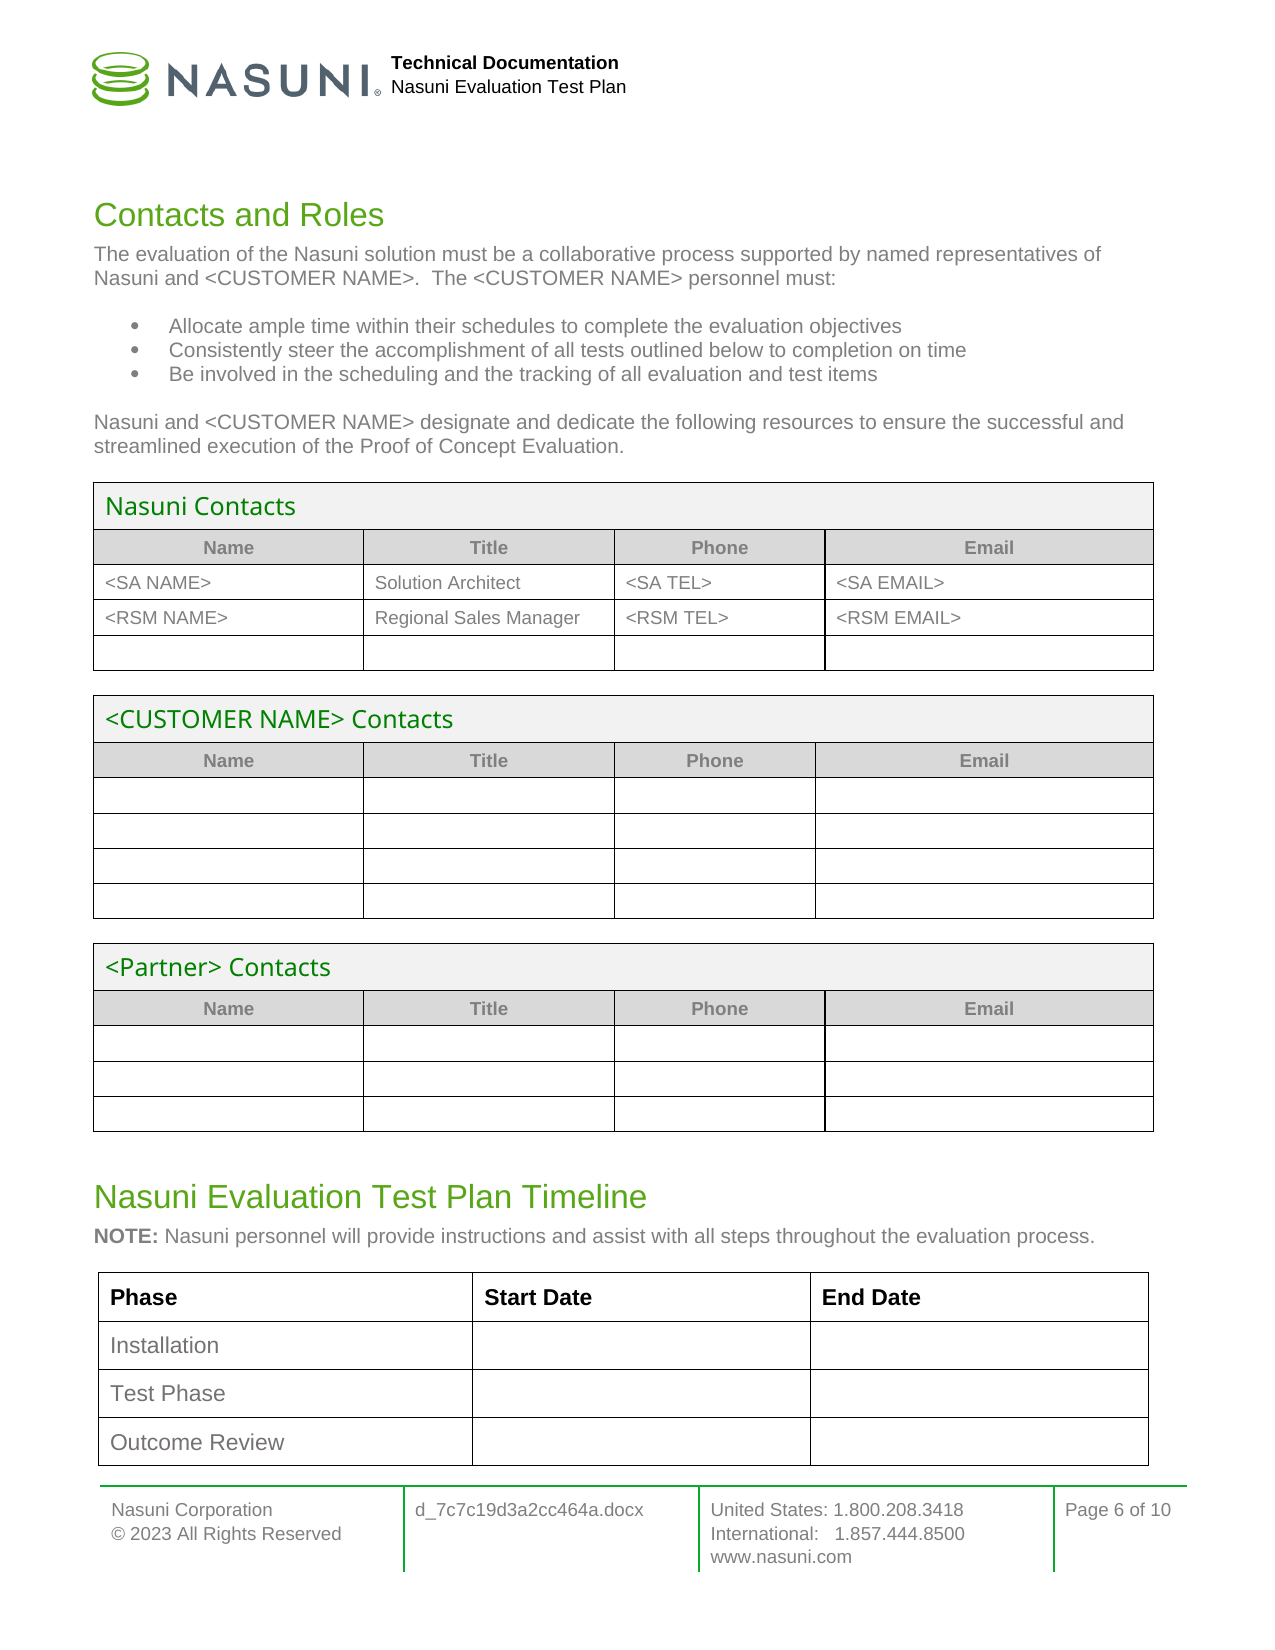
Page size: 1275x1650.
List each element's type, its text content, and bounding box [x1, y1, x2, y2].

table_cell Email [816, 743, 1153, 777]
table_cell <RSM TEL> [615, 600, 824, 634]
table_cell [94, 884, 363, 918]
table_cell [364, 1097, 614, 1131]
table_cell <RSM NAME> [94, 600, 363, 634]
text Nasuni and <CUSTOMER NAME> designate and dedicate the following resources to ensure the successful and streamlined execution of the Proof of Concept Evaluation. [94, 410, 1153, 458]
table_cell [94, 1026, 363, 1061]
table_cell [615, 1026, 824, 1061]
table_cell [364, 1026, 614, 1061]
table_cell Regional Sales Manager [364, 600, 614, 634]
table_cell Phone [615, 530, 824, 564]
table_header Start Date [473, 1273, 810, 1321]
table_cell [364, 636, 614, 669]
table_cell [826, 636, 1153, 669]
table_cell [615, 778, 815, 812]
table_cell [615, 1062, 824, 1096]
table_header <Partner> Contacts [94, 944, 1153, 990]
table_cell [94, 814, 363, 847]
table_cell [615, 814, 815, 847]
table_cell [816, 814, 1153, 847]
table_cell [816, 849, 1153, 883]
table_cell Phone [615, 991, 824, 1025]
table_cell [811, 1322, 1148, 1369]
text NOTE: Nasuni personnel will provide instructions and assist with all steps throughout the evaluation process. [94, 1224, 1153, 1248]
table_cell [364, 814, 614, 847]
table_cell [615, 884, 815, 918]
subtitle Nasuni Evaluation Test Plan Timeline [94, 1178, 1153, 1216]
table_cell [816, 778, 1153, 812]
table_cell Installation [99, 1322, 472, 1369]
table_cell Email [826, 991, 1153, 1025]
table_cell <SA TEL> [615, 565, 824, 599]
table_cell Solution Architect [364, 565, 614, 599]
table_cell <SA NAME> [94, 565, 363, 599]
table_cell Title [364, 991, 614, 1025]
table_cell [615, 636, 824, 669]
table_cell [364, 849, 614, 883]
table_cell Name [94, 743, 363, 777]
table_cell [615, 849, 815, 883]
table_cell Title [364, 743, 614, 777]
picture [13, 6, 1231, 1582]
table_header Nasuni Contacts [94, 483, 1153, 529]
subtitle Contacts and Roles [94, 195, 1153, 233]
table_cell [364, 778, 614, 812]
table_cell <RSM EMAIL> [826, 600, 1153, 634]
table_cell [811, 1370, 1148, 1417]
list Consistently steer the accomplishment of all tests outlined below to completion on time [131, 338, 1153, 362]
table_cell [826, 1062, 1153, 1096]
table_cell [94, 1062, 363, 1096]
table_cell [826, 1097, 1153, 1131]
table_cell [473, 1322, 810, 1369]
table_header <CUSTOMER NAME> Contacts [94, 696, 1153, 742]
list Allocate ample time within their schedules to complete the evaluation objectives [131, 313, 1153, 338]
table_cell Title [364, 530, 614, 564]
table_cell [615, 1097, 824, 1131]
table_cell Phone [615, 743, 815, 777]
list Be involved in the scheduling and the tracking of all evaluation and test items [131, 362, 1153, 386]
table_cell [811, 1418, 1148, 1465]
table_header End Date [811, 1273, 1148, 1321]
table_cell [94, 1097, 363, 1131]
table_cell <SA EMAIL> [826, 565, 1153, 599]
table_cell [94, 636, 363, 669]
table_cell [473, 1418, 810, 1465]
table_cell [94, 778, 363, 812]
table_cell [473, 1370, 810, 1417]
table_cell [826, 1026, 1153, 1061]
table_cell Test Phase [99, 1370, 472, 1417]
table_cell [364, 884, 614, 918]
table_cell [364, 1062, 614, 1096]
table_header Phase [99, 1273, 472, 1321]
table_cell Name [94, 991, 363, 1025]
text The evaluation of the Nasuni solution must be a collaborative process supported by named representatives of Nasuni and <CUSTOMER NAME>. The <CUSTOMER NAME> personnel must: [94, 242, 1153, 289]
table_cell [816, 884, 1153, 918]
table_cell Email [826, 530, 1153, 564]
table_cell Outcome Review [99, 1418, 472, 1465]
table_cell [94, 849, 363, 883]
table_cell Name [94, 530, 363, 564]
